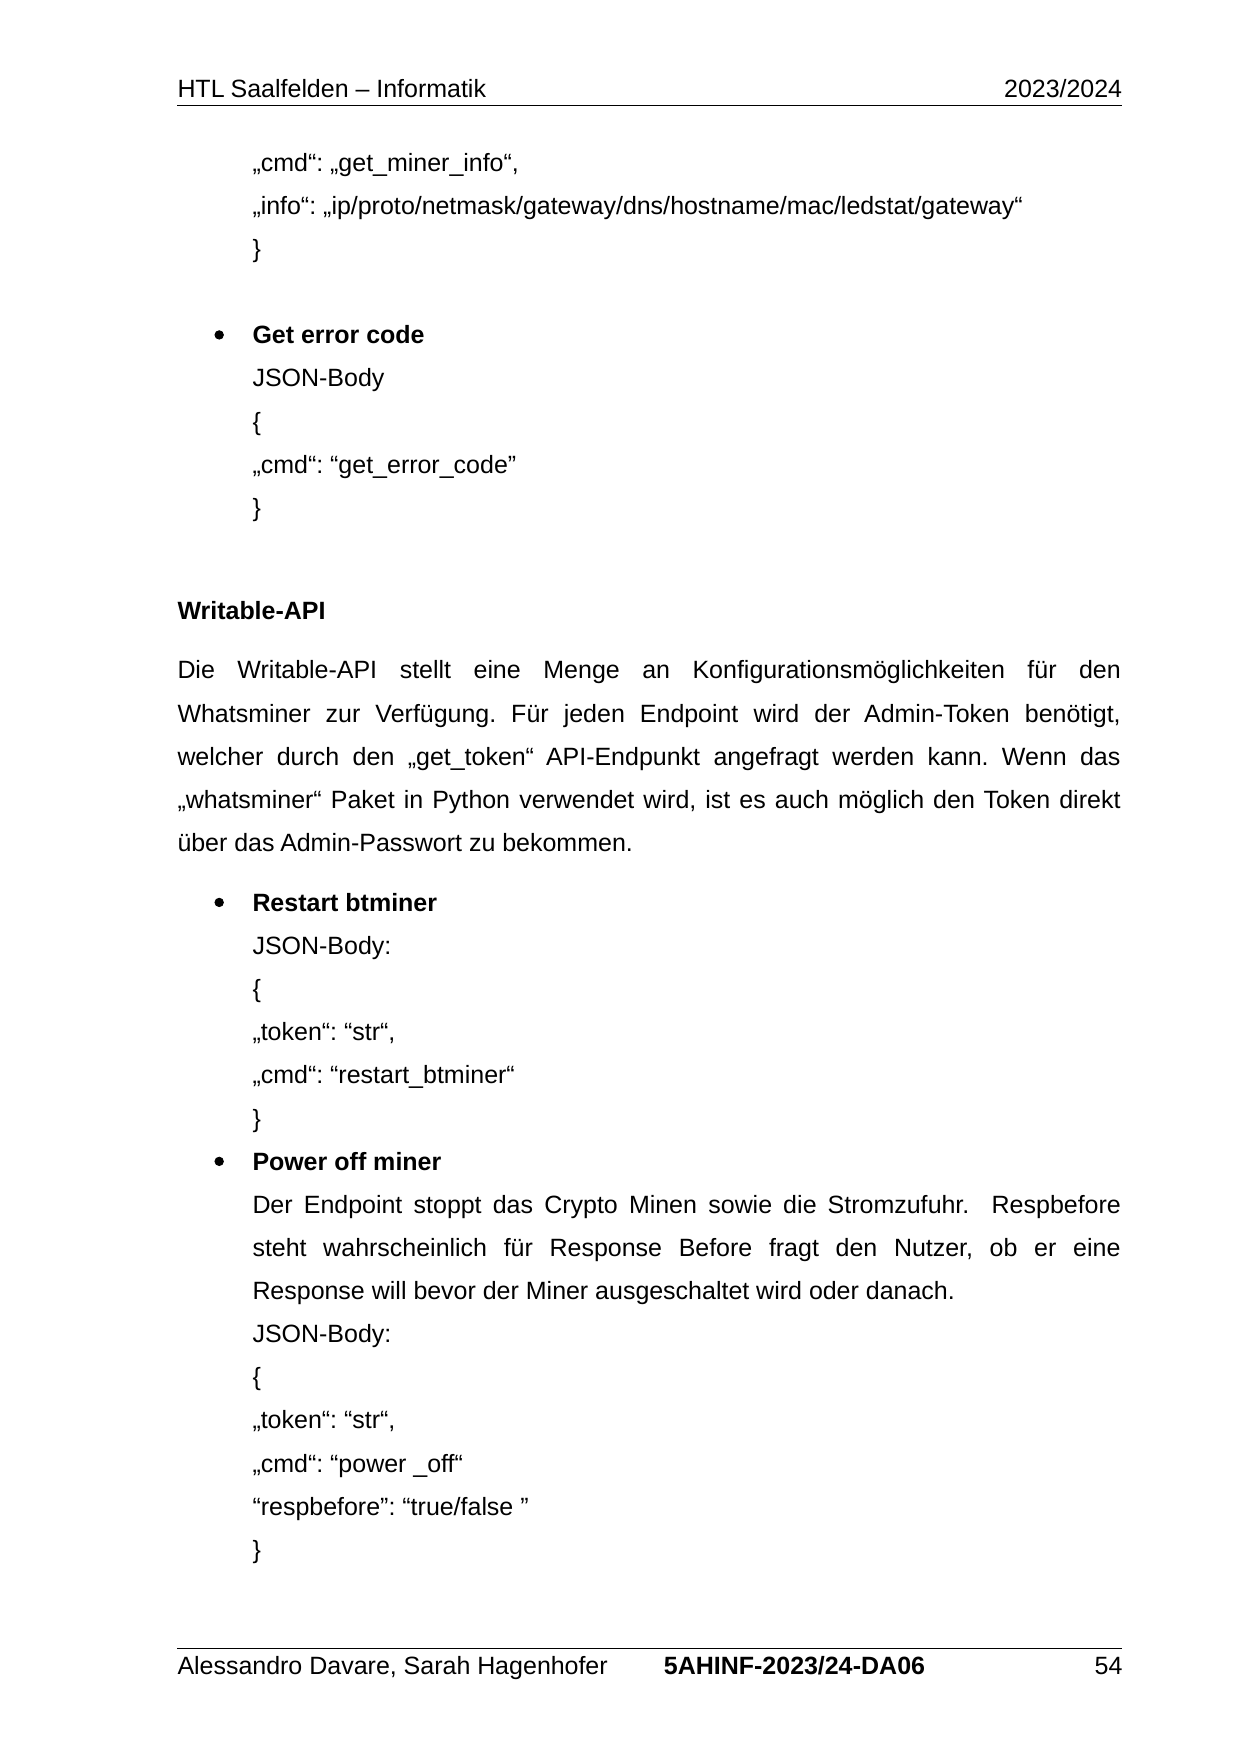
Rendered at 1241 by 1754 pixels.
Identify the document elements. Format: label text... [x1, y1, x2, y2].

list JSON-Body: [252, 1319, 1122, 1348]
list „token“: “str“, [252, 1017, 1122, 1046]
list } [252, 234, 1122, 263]
text Die Writable-API stellt eine Menge an Konfigurationsmöglichkeiten für den Whatsminer zur Verfügung. Für jeden Endpoint wird der Admin-Token benötigt, welcher durch den „get_token“ API-Endpunkt angefragt werden kann. Wenn das „whatsminer“ Paket in Python verwendet wird, ist es auch möglich den Token direkt über das Admin-Passwort zu bekommen. [177, 656, 1122, 857]
list „cmd“: “restart_btminer“ [252, 1060, 1122, 1089]
list { [252, 407, 1122, 435]
list „info“: „ip/proto/netmask/gateway/dns/hostname/mac/ledstat/gateway“ [252, 191, 1122, 219]
list „cmd“: „get_miner_info“, [252, 148, 1122, 176]
list { [252, 974, 1122, 1003]
list “respbefore”: “true/false ” [252, 1492, 1122, 1521]
list „cmd“: “get_error_code” [252, 450, 1122, 478]
list } [252, 1535, 1122, 1564]
list Restart btminer [215, 888, 1122, 917]
list „token“: “str“, [252, 1406, 1122, 1434]
list Power off miner [215, 1147, 1122, 1176]
list Get error code [215, 320, 1122, 349]
list { [252, 1362, 1122, 1391]
list Der Endpoint stoppt das Crypto Minen sowie die Stromzufuhr. Respbefore steht wahrscheinlich für Response Before fragt den Nutzer, ob er eine Response will bevor der Miner ausgeschaltet wird oder danach. [252, 1190, 1122, 1305]
list } [252, 493, 1122, 522]
text Writable-API [177, 596, 1122, 624]
list JSON-Body [252, 363, 1122, 392]
list „cmd“: “power _off“ [252, 1449, 1122, 1477]
list JSON-Body: [252, 931, 1122, 960]
list } [252, 1103, 1122, 1132]
